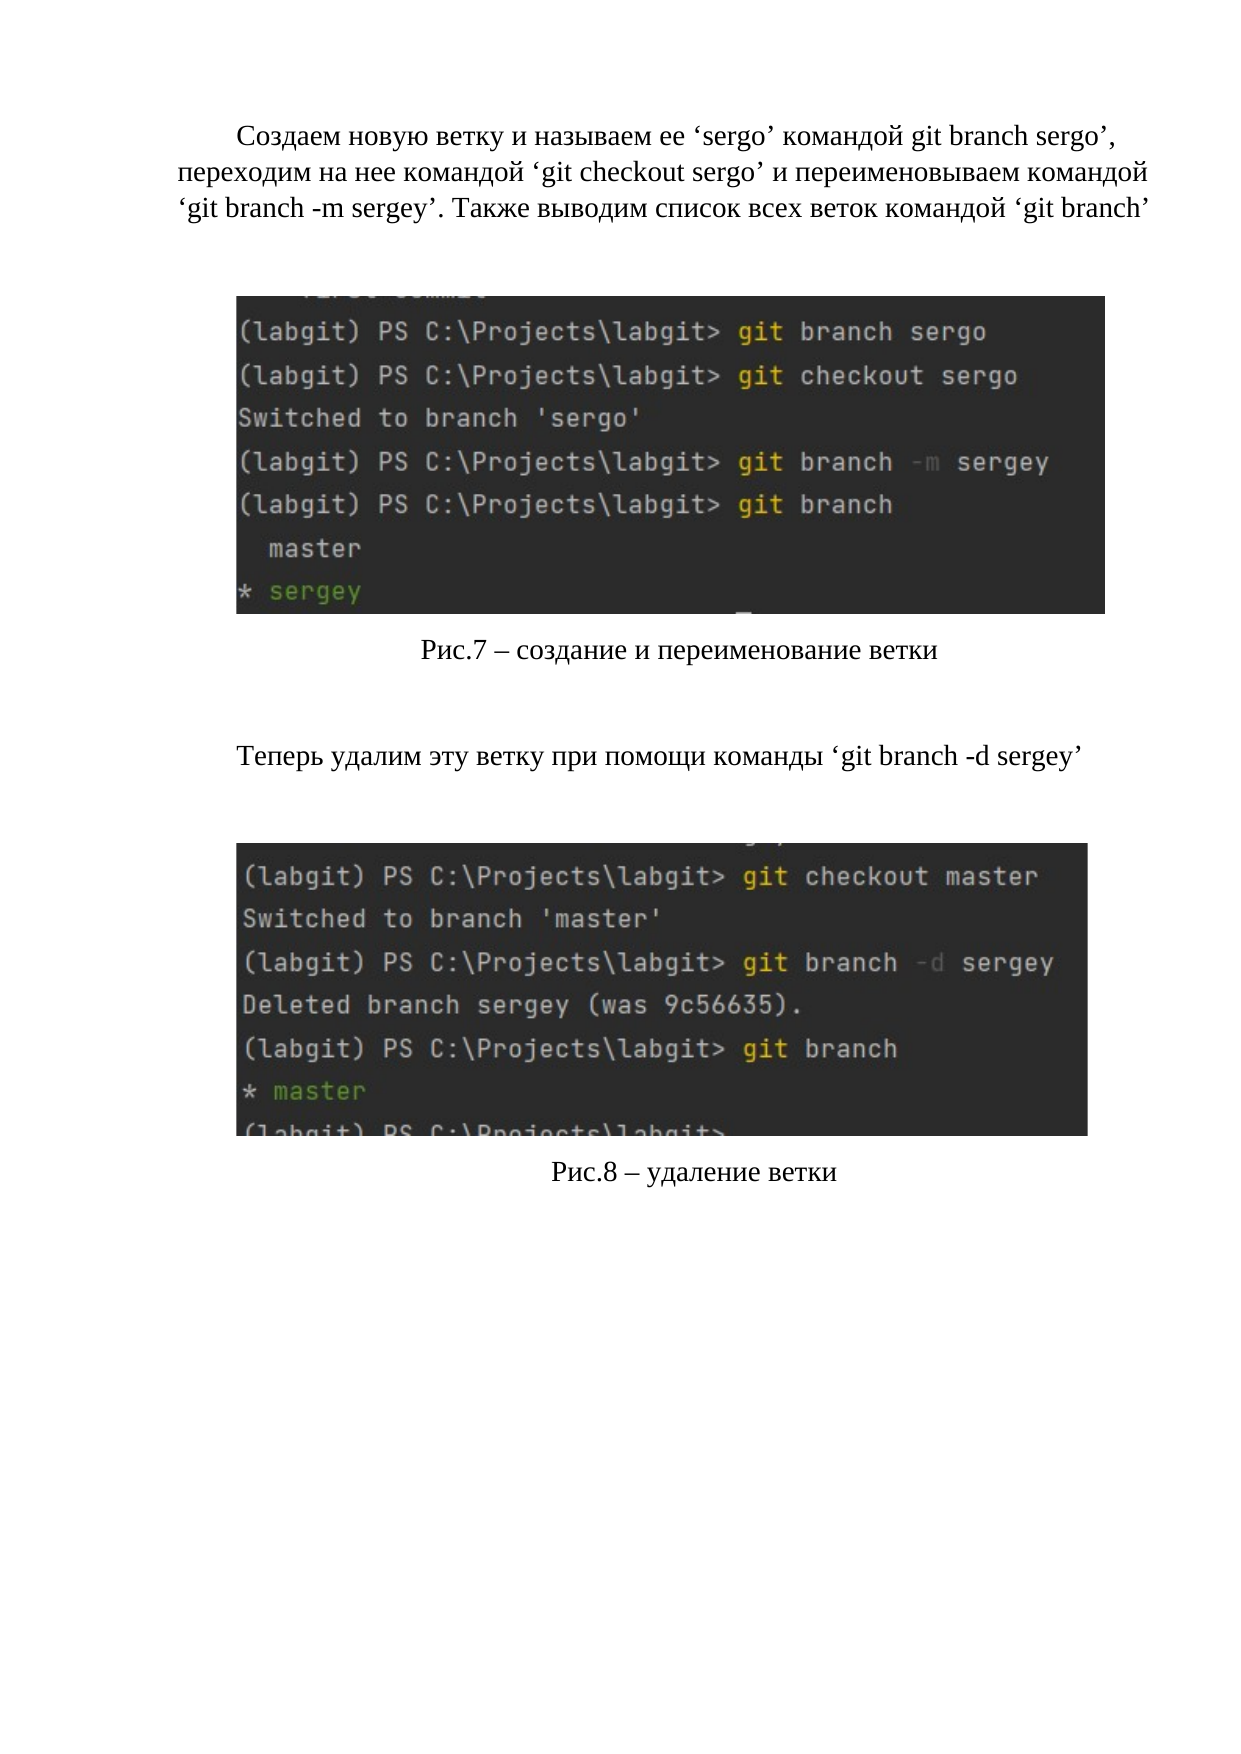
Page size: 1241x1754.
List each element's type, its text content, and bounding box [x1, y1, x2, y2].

text Теперь удалим эту ветку при помощи команды ‘git branch -d sergey’ [177, 738, 1152, 771]
text Рис.7 – создание и переименование ветки [177, 632, 1152, 666]
text Создаем новую ветку и называем ее ‘sergo’ командой git branch sergo’, переходим на нее командой ‘git checkout sergo’ и переименовываем командой ‘git branch -m sergey’. Также выводим список всех веток командой ‘git branch’ [177, 118, 1152, 224]
picture [236, 843, 1088, 1136]
picture [236, 296, 1105, 614]
text Рис.8 – удаление ветки [177, 1154, 1152, 1188]
